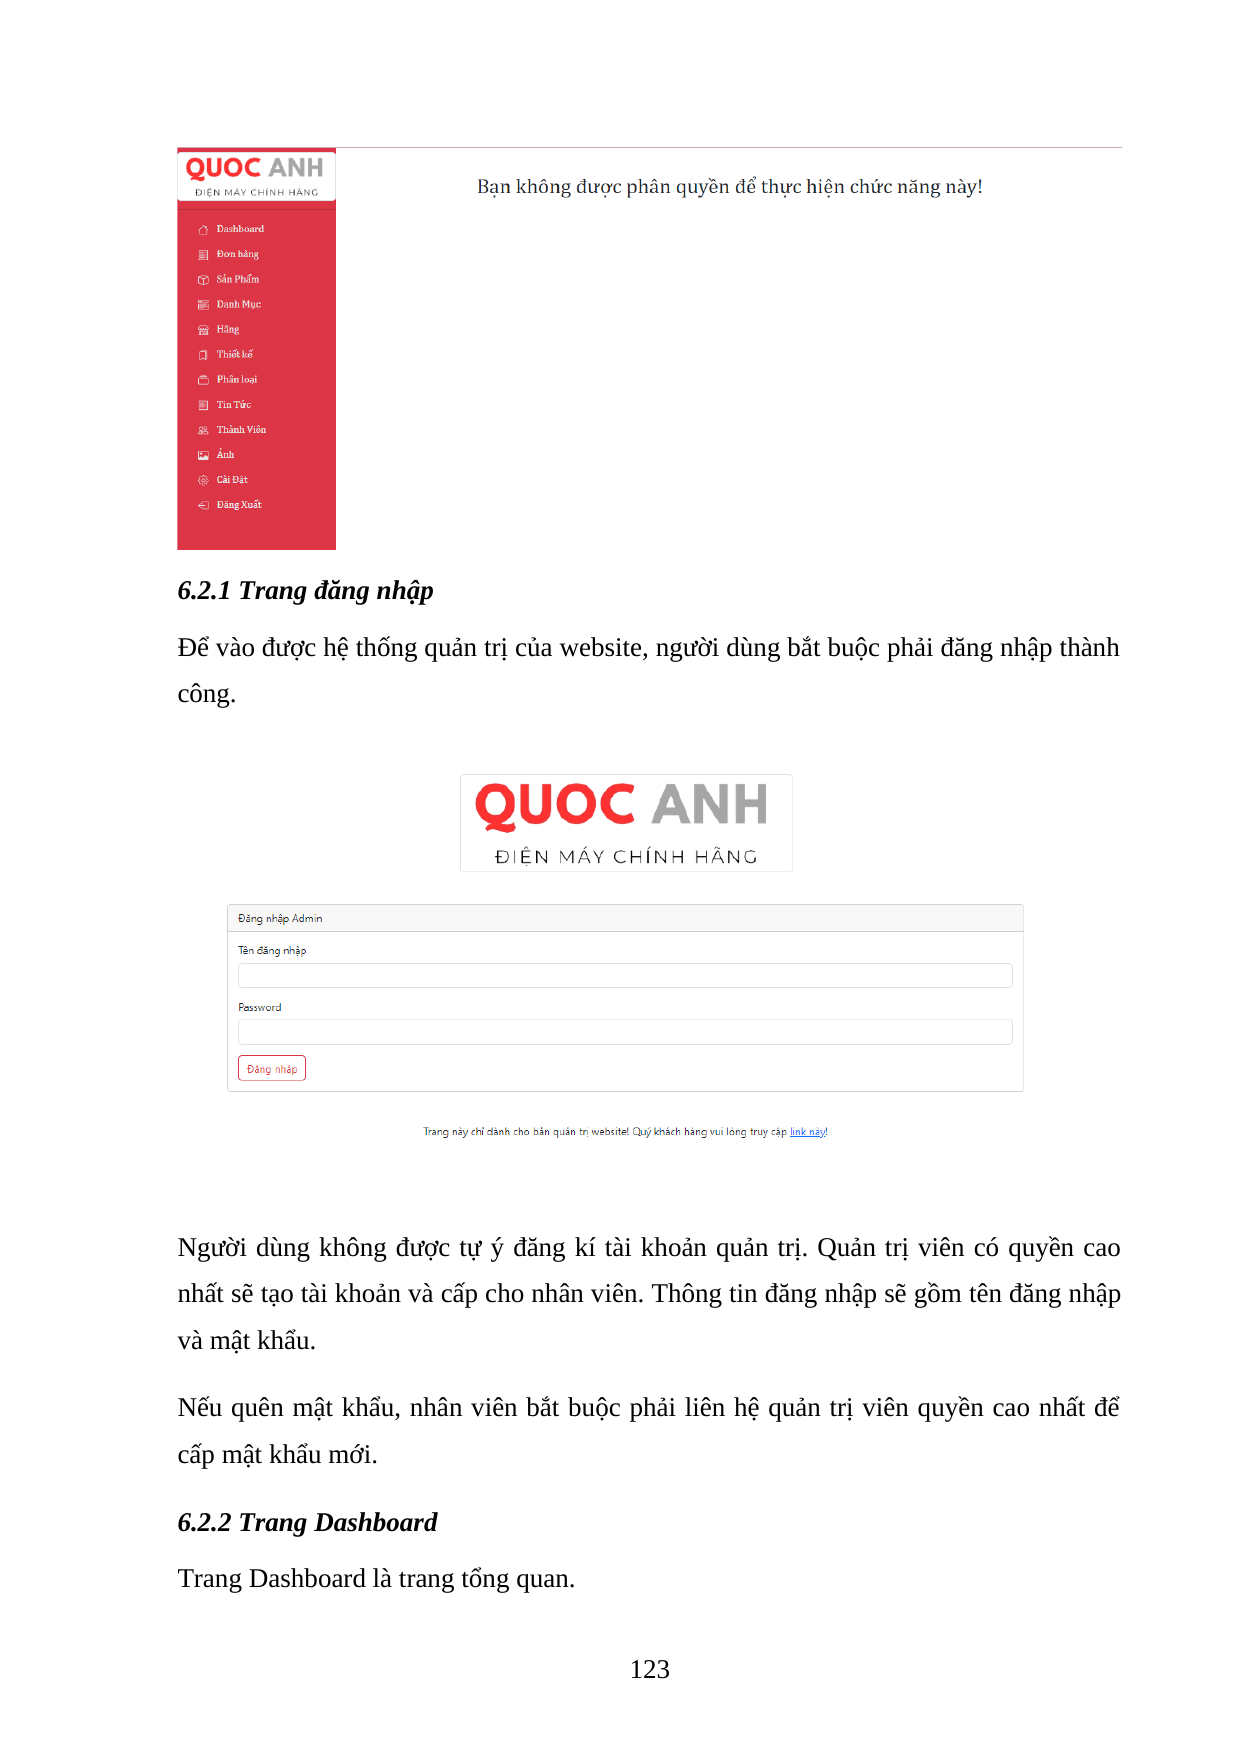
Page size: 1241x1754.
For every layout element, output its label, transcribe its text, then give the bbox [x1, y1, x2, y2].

text Nếu quên mật khẩu, nhân viên bắt buộc phải liên hệ quản trị viên quyền cao nhất để cấp mật khẩu mới. [177, 1391, 1122, 1469]
picture [177, 147, 1123, 550]
subtitle Trang Dashboard [177, 1506, 1122, 1537]
subtitle Trang đăng nhập [177, 574, 1122, 606]
text Người dùng không được tự ý đăng kí tài khoản quản trị. Quản trị viên có quyền cao nhất sẽ tạo tài khoản và cấp cho nhân viên. Thông tin đăng nhập sẽ gồm tên đăng nhập và mật khẩu. [177, 1231, 1122, 1355]
text Để vào được hệ thống quản trị của website, người dùng bắt buộc phải đăng nhập thành công. [177, 631, 1122, 708]
picture [177, 744, 1123, 1195]
text Trang Dashboard là trang tổng quan. [177, 1562, 1122, 1593]
